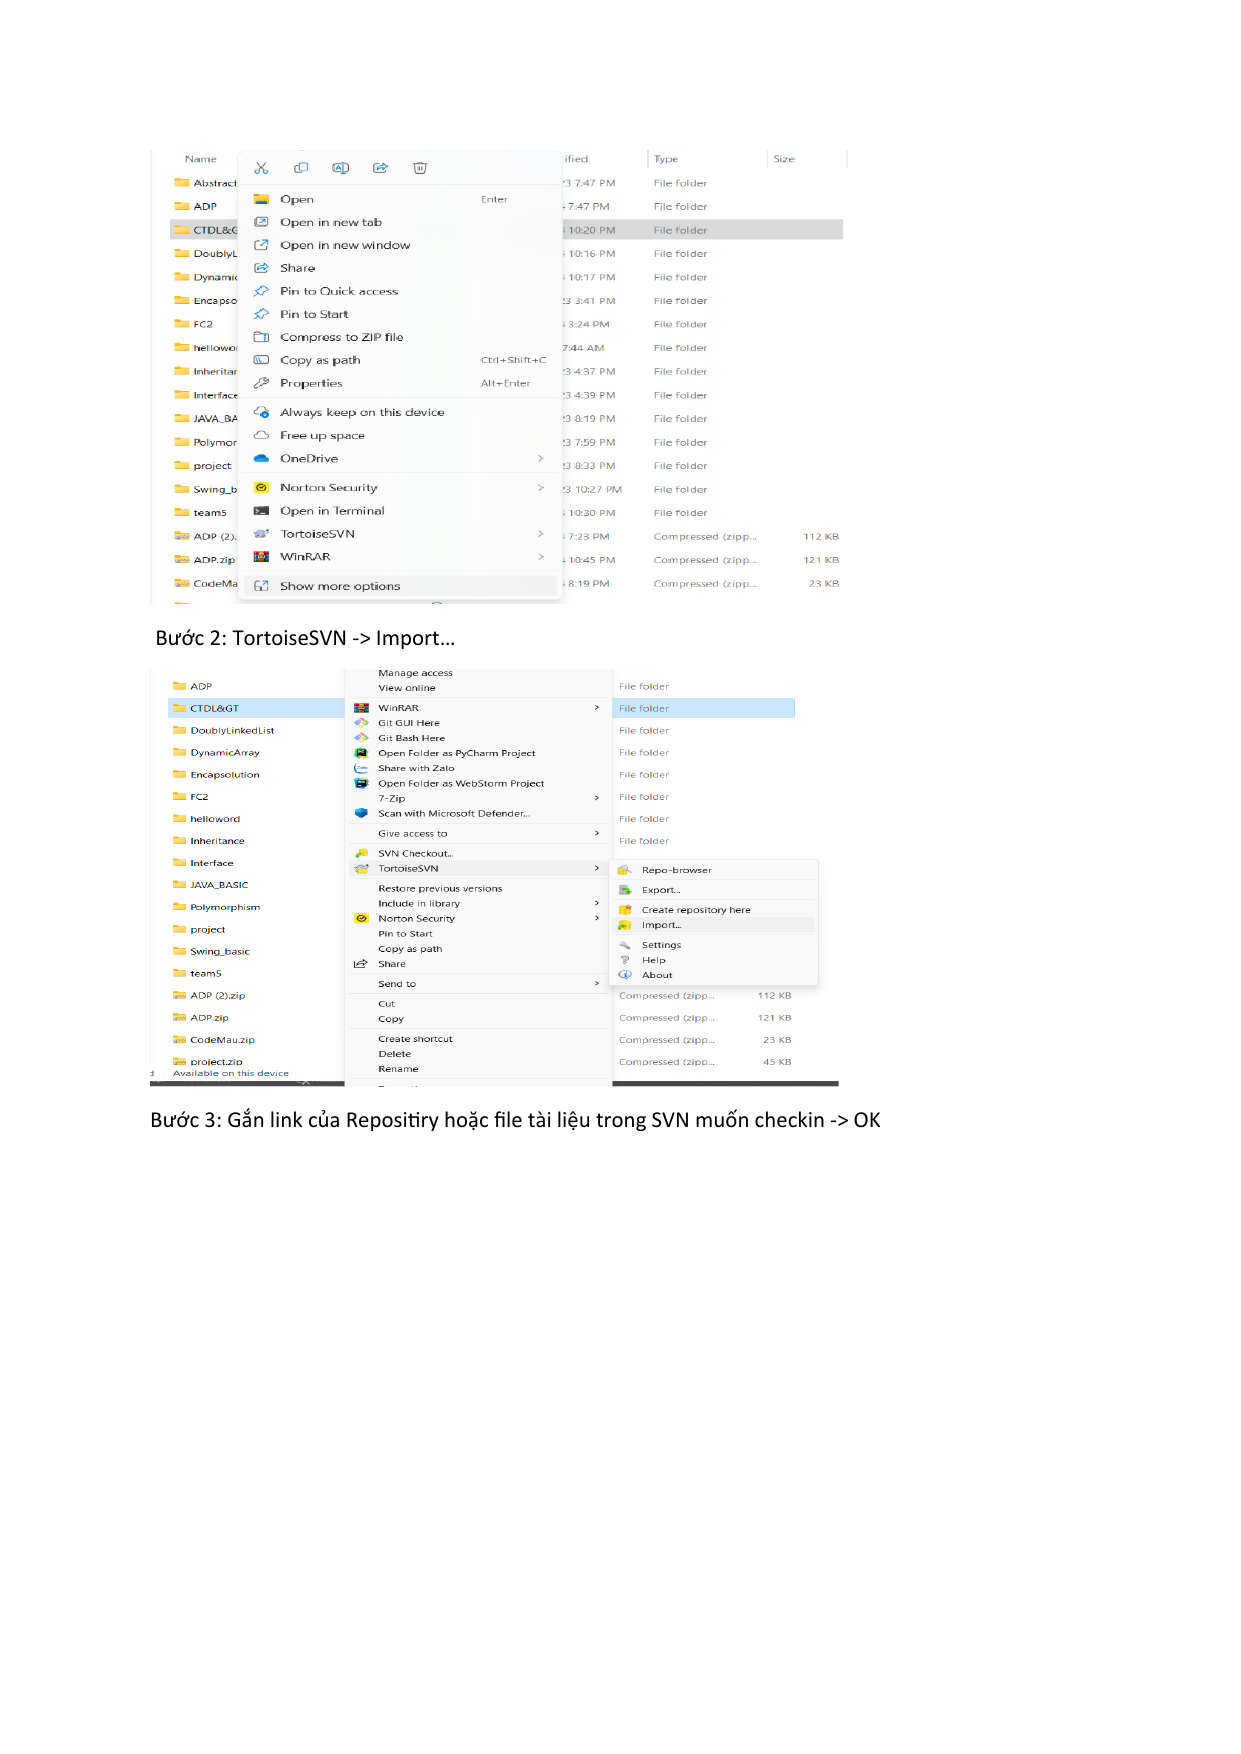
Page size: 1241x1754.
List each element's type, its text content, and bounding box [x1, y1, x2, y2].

picture [150, 669, 839, 1087]
text Bước 3: Gắn link của Repositiry hoặc file tài liệu trong SVN muốn checkin -> OK [150, 1105, 1090, 1133]
picture [150, 150, 858, 604]
text Bước 2: TortoiseSVN -> Import… [150, 623, 1090, 651]
